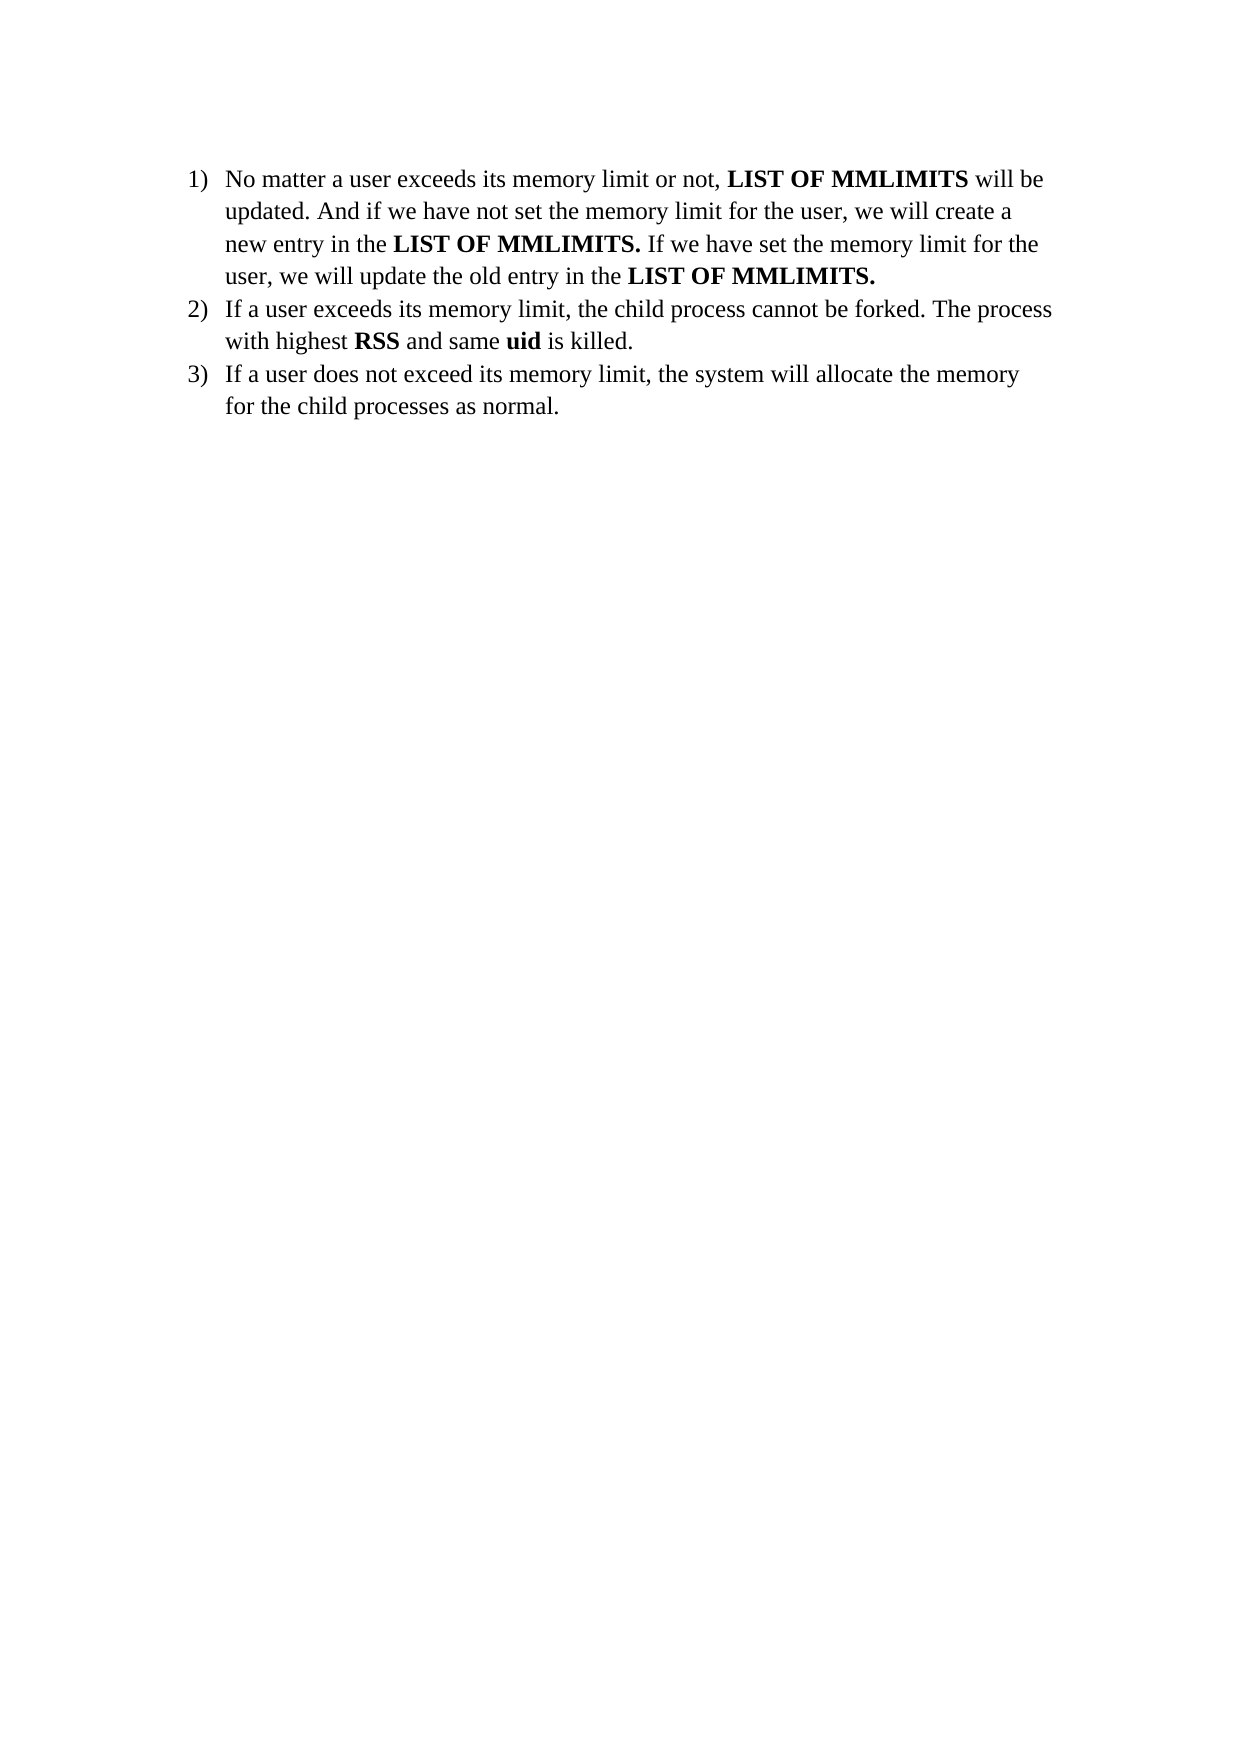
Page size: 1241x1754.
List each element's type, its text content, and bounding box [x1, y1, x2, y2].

list No matter a user exceeds its memory limit or not, LIST OF MMLIMITS will be updated. And if we have not set the memory limit for the user, we will create a new entry in the LIST OF MMLIMITS. If we have set the memory limit for the user, we will update the old entry in the LIST OF MMLIMITS. [187, 162, 1053, 292]
list If a user exceeds its memory limit, the child process cannot be forked. The process with highest RSS and same uid is killed. [187, 292, 1053, 357]
list If a user does not exceed its memory limit, the system will allocate the memory for the child processes as normal. [187, 357, 1053, 422]
